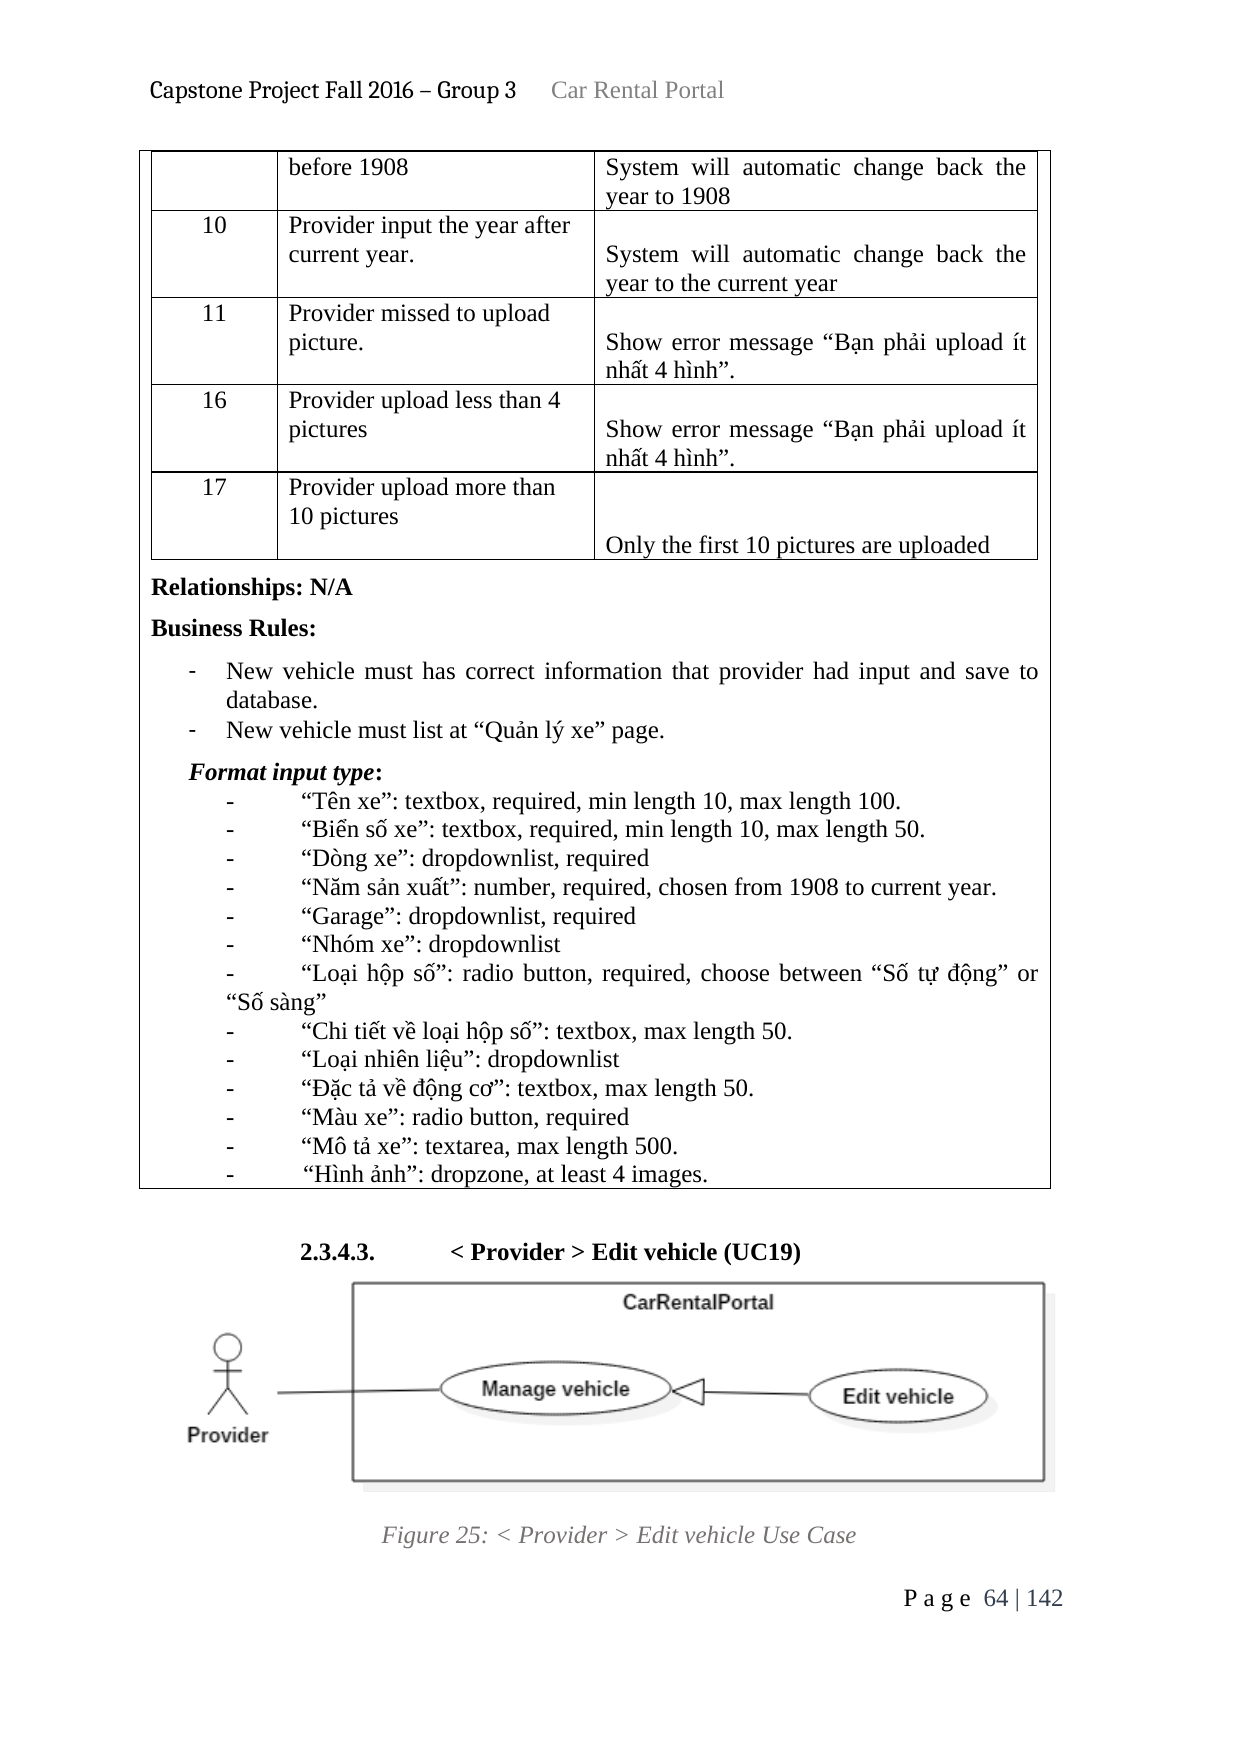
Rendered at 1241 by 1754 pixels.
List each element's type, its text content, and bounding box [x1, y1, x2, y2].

subtitle < Provider > Edit vehicle (UC19) [300, 1237, 1090, 1266]
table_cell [140, 151, 1050, 1188]
picture [165, 1268, 1075, 1501]
